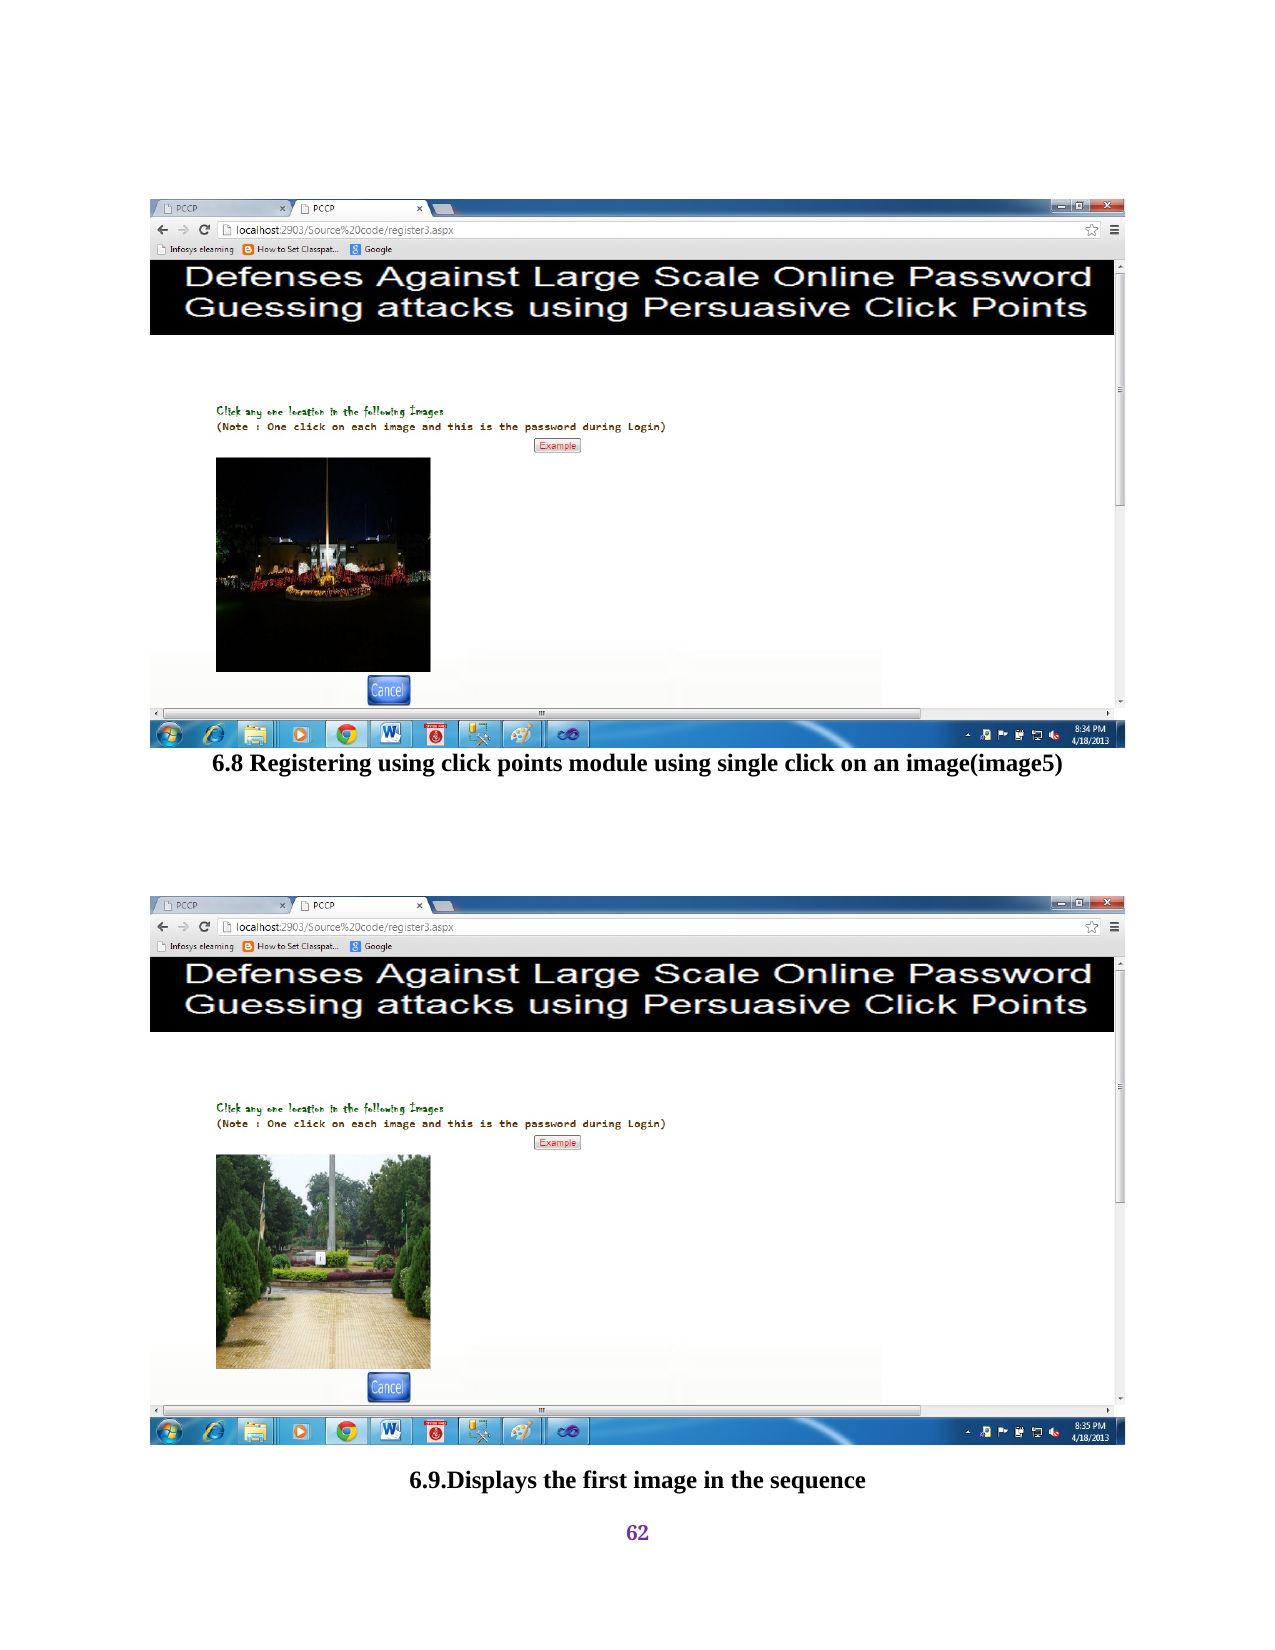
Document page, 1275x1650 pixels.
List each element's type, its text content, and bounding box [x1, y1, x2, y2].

text 6.9.Displays the first image in the sequence [150, 1465, 1125, 1494]
picture [150, 199, 1125, 748]
picture [150, 896, 1125, 1445]
text 6.8 Registering using click points module using single click on an image(image5) [150, 748, 1125, 776]
